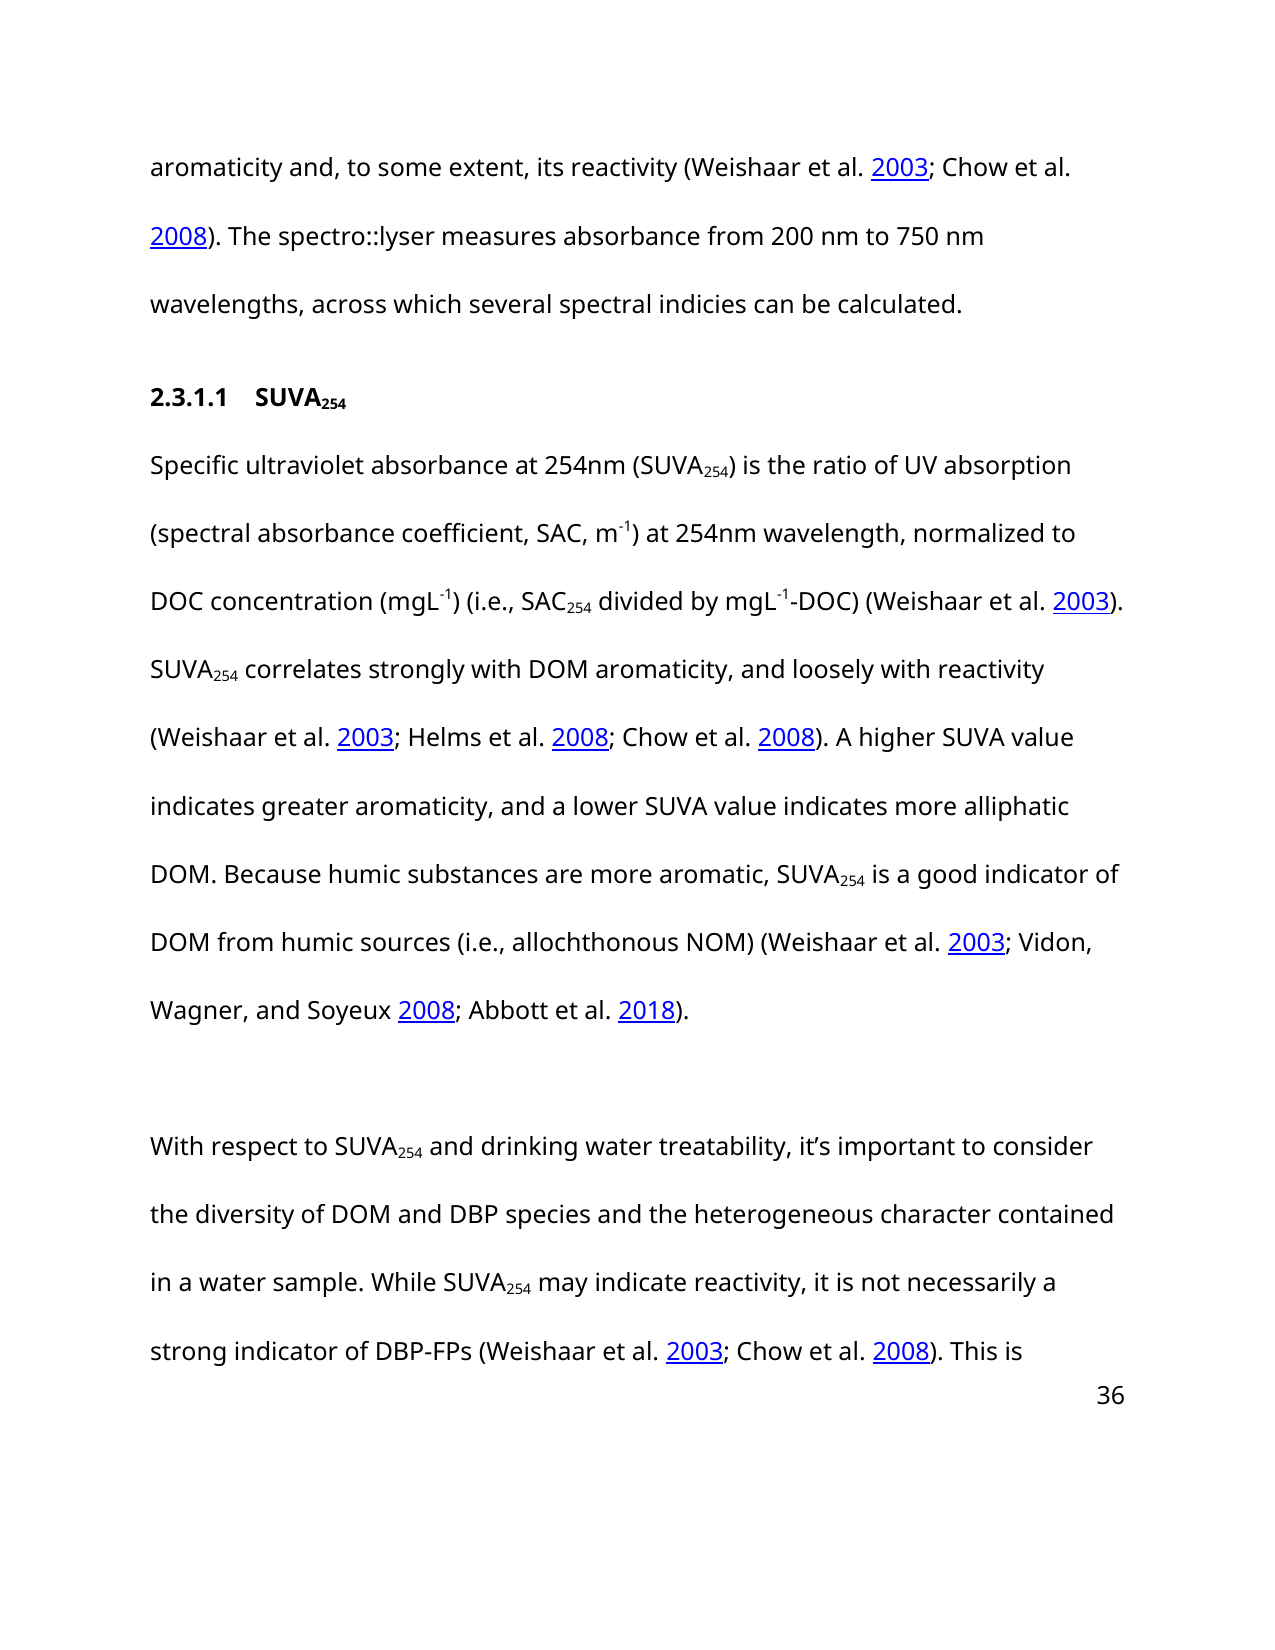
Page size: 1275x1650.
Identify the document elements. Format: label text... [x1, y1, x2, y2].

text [150, 1129, 1125, 1367]
text Specific ultraviolet absorbance at 254nm (SUVA254) is the ratio of UV absorption (spectral absorbance coefficient, SAC, m-1) at 254nm wavelength, normalized to DOC concentration (mgL-1) (i.e., SAC254 divided by mgL-1-DOC) (Weishaar et al. 2003). SUVA254 correlates strongly with DOM aromaticity, and loosely with reactivity (Weishaar et al. 2003; Helms et al. 2008; Chow et al. 2008). A higher SUVA value indicates greater aromaticity, and a lower SUVA value indicates more alliphatic DOM. Because humic substances are more aromatic, SUVA254 is a good indicator of DOM from humic sources (i.e., allochthonous NOM) (Weishaar et al. 2003; Vidon, Wagner, and Soyeux 2008; Abbott et al. 2018). [150, 447, 1125, 1027]
subtitle SUVA254 [150, 379, 1125, 413]
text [150, 150, 1125, 320]
